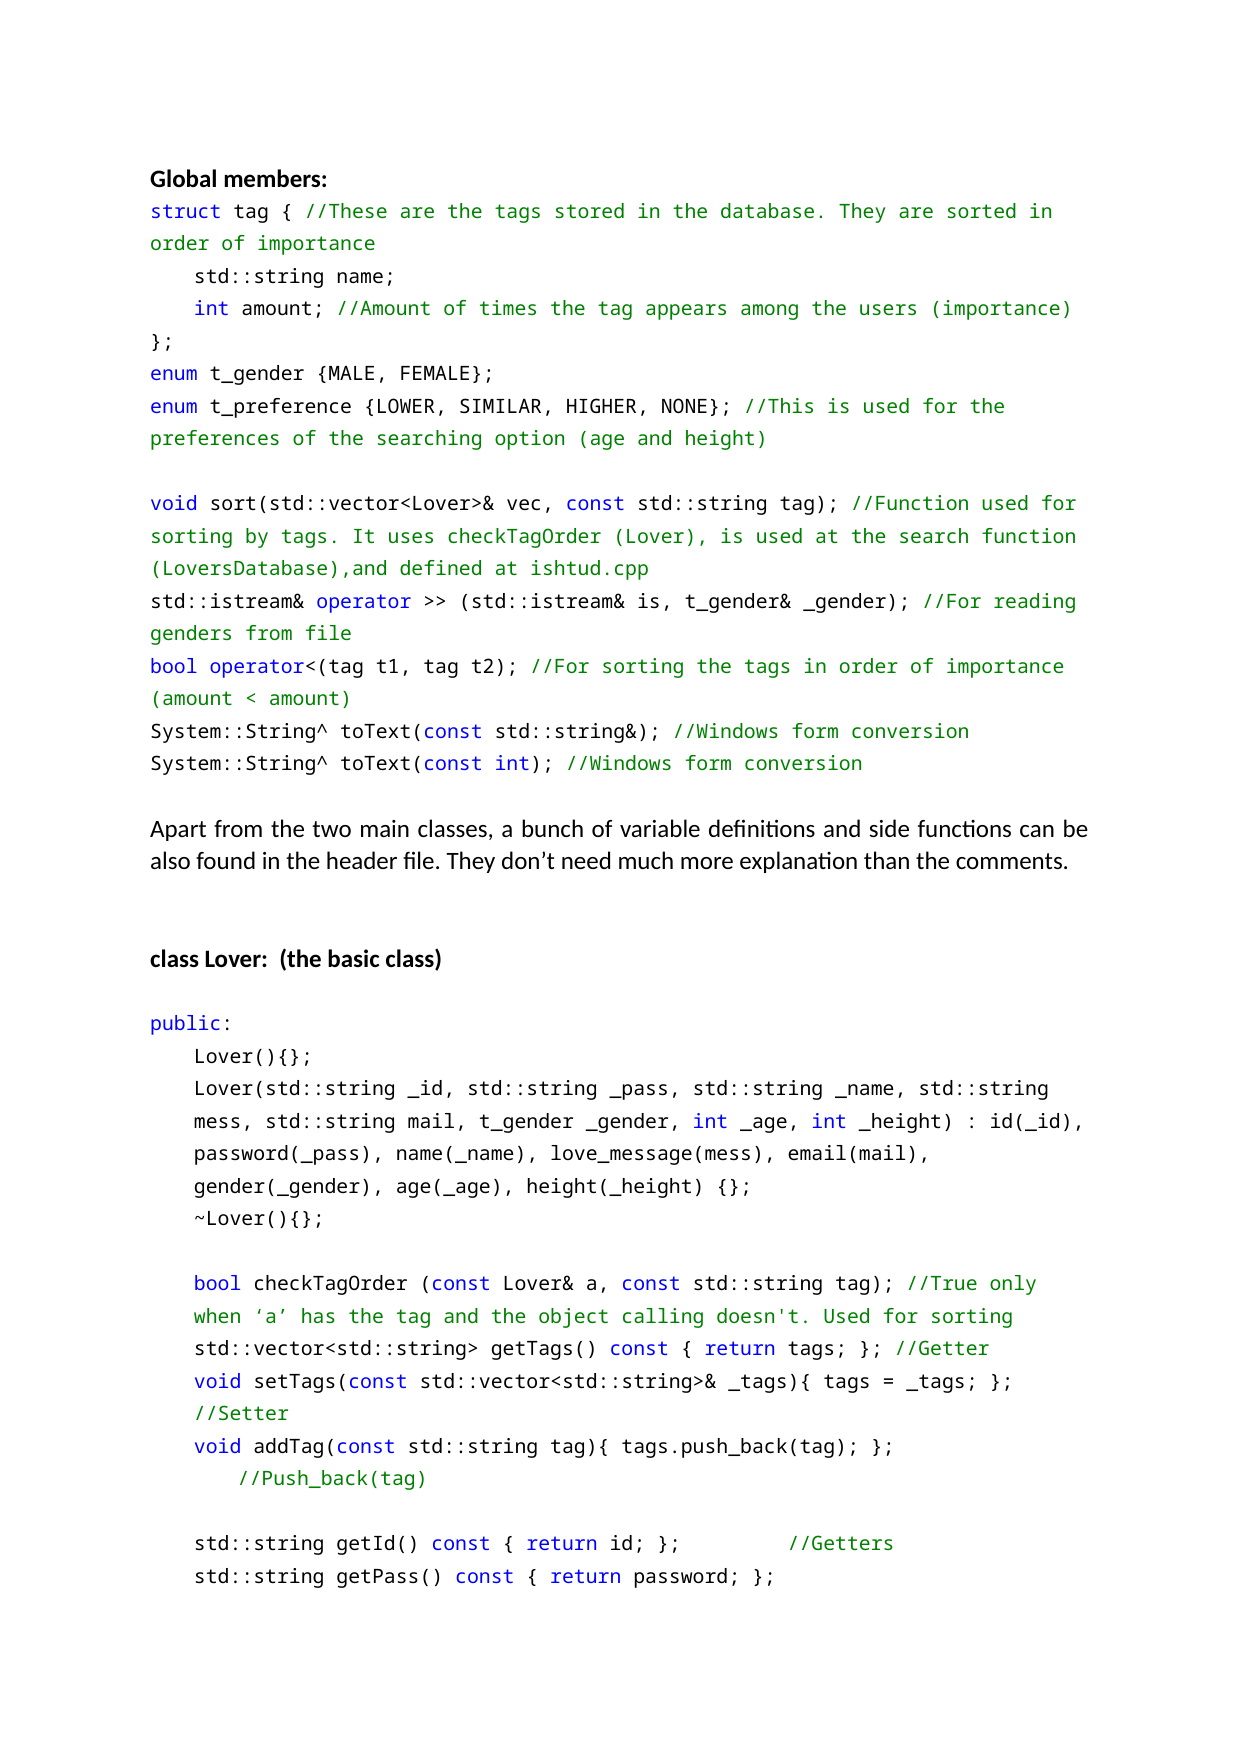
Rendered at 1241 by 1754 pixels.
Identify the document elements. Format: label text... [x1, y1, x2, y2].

text std::vector<std::string> getTags() const { return tags; }; //Getter [194, 1332, 1090, 1364]
text System::String^ toText(const std::string&); //Windows form conversion [150, 714, 1090, 747]
text Apart from the two main classes, a bunch of variable definitions and side functions can be also found in the header file. They don’t need much more explanation than the comments. [150, 812, 1090, 877]
text public: [150, 1007, 1090, 1039]
text struct tag { //These are the tags stored in the database. They are sorted in order of importance [150, 194, 1090, 259]
text bool checkTagOrder (const Lover& a, const std::string tag); //True only when ‘a’ has the tag and the object calling doesn't. Used for sorting [194, 1267, 1090, 1332]
text std::string getPass() const { return password; }; [194, 1559, 1090, 1592]
text }; [150, 324, 1090, 357]
text void addTag(const std::string tag){ tags.push_back(tag); }; //Push_back(tag) [194, 1429, 1090, 1494]
text Lover(){}; [194, 1039, 1090, 1072]
text void setTags(const std::vector<std::string>& _tags){ tags = _tags; }; //Setter [194, 1364, 1090, 1429]
text void sort(std::vector<Lover>& vec, const std::string tag); //Function used for sorting by tags. It uses checkTagOrder (Lover), is used at the search function (LoversDatabase),and defined at ishtud.cpp [150, 487, 1090, 584]
text bool operator<(tag t1, tag t2); //For sorting the tags in order of importance (amount < amount) [150, 649, 1090, 714]
text std::string name; [150, 259, 1090, 292]
text Global members: [150, 162, 1090, 194]
text enum t_gender {MALE, FEMALE}; [150, 357, 1090, 389]
text std::string getId() const { return id; }; //Getters [194, 1527, 1090, 1559]
text Lover(std::string _id, std::string _pass, std::string _name, std::string mess, std::string mail, t_gender _gender, int _age, int _height) : id(_id), password(_pass), name(_name), love_message(mess), email(mail), gender(_gender), age(_age), height(_height) {}; [194, 1072, 1090, 1202]
text class Lover: (the basic class) [150, 942, 1090, 974]
text ~Lover(){}; [194, 1202, 1090, 1234]
text std::istream& operator >> (std::istream& is, t_gender& _gender); //For reading genders from file [150, 584, 1090, 649]
text int amount; //Amount of times the tag appears among the users (importance) [150, 292, 1090, 324]
text enum t_preference {LOWER, SIMILAR, HIGHER, NONE}; //This is used for the preferences of the searching option (age and height) [150, 389, 1090, 454]
text System::String^ toText(const int); //Windows form conversion [150, 747, 1090, 779]
